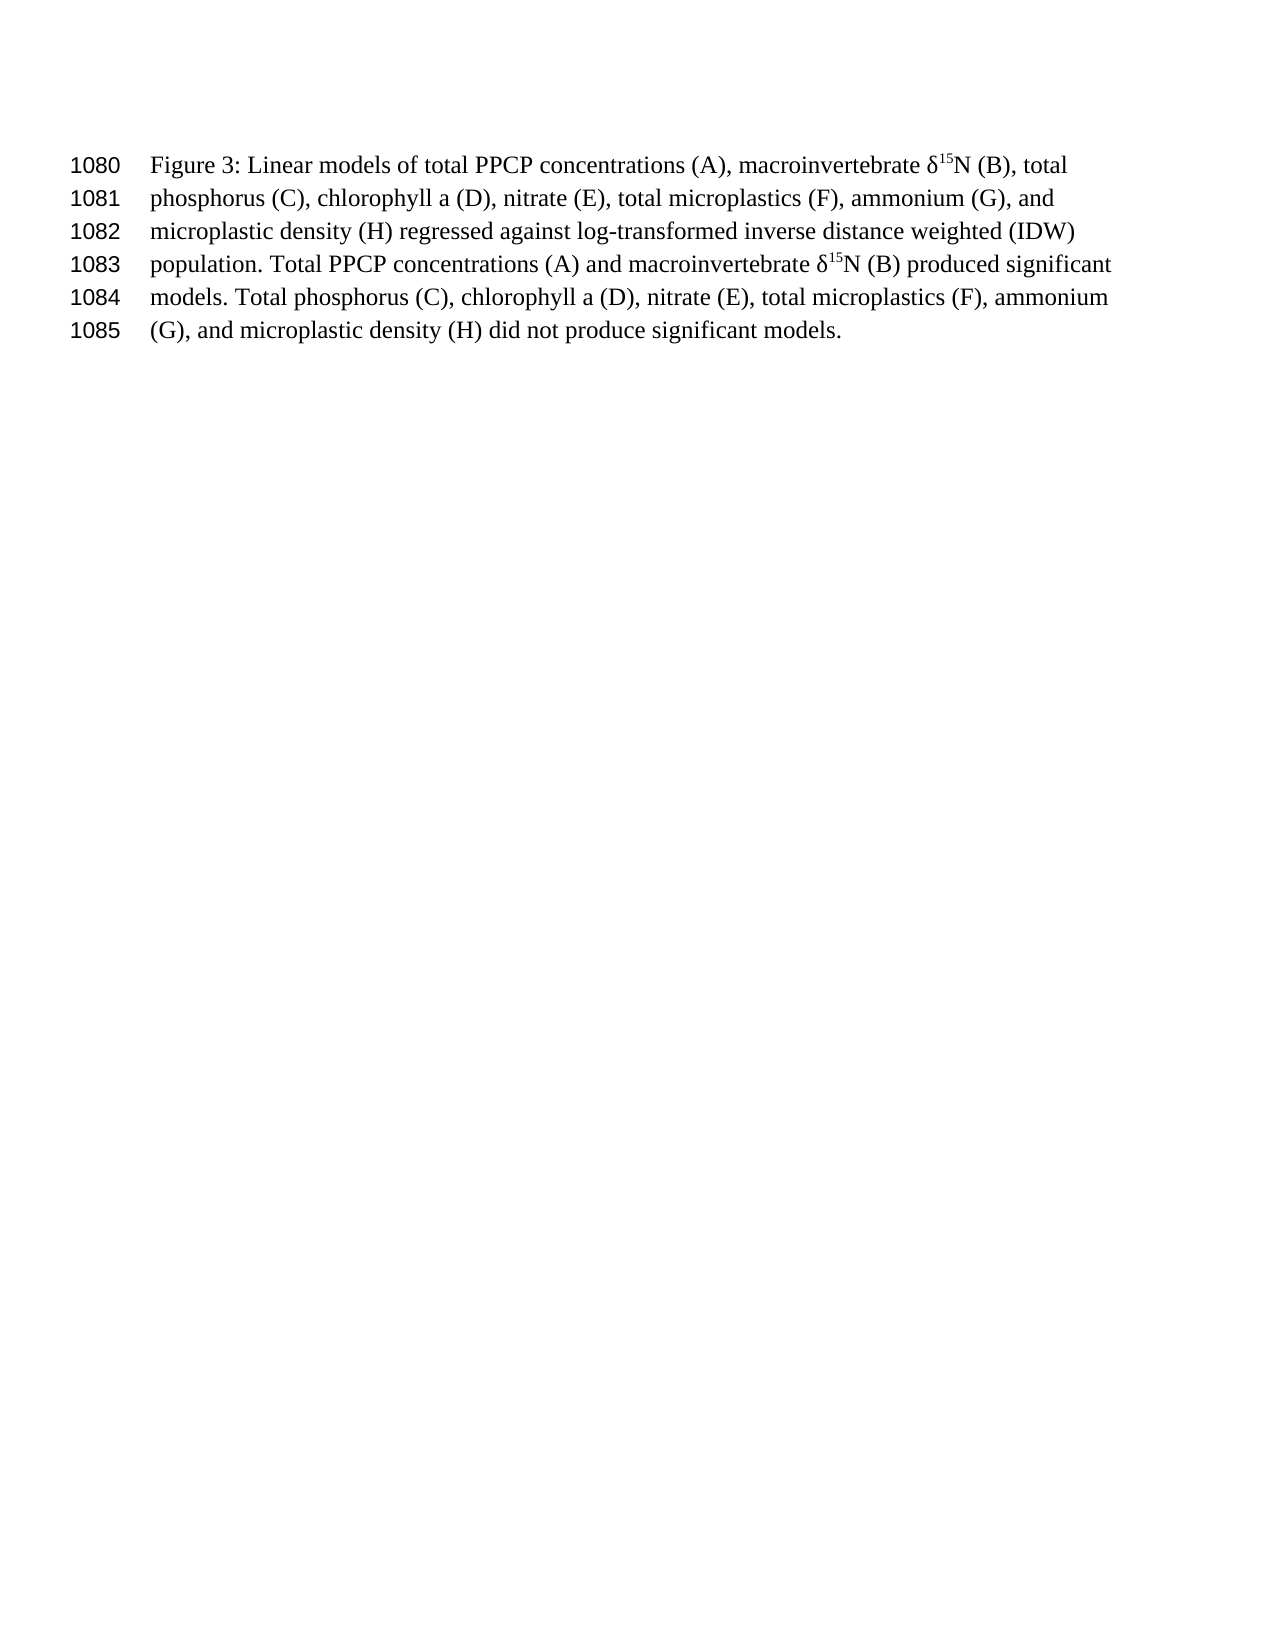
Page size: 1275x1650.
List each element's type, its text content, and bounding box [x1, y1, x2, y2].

text Figure 3: Linear models of total PPCP concentrations (A), macroinvertebrate δ15N (B), total phosphorus (C), chlorophyll a (D), nitrate (E), total microplastics (F), ammonium (G), and microplastic density (H) regressed against log-transformed inverse distance weighted (IDW) population. Total PPCP concentrations (A) and macroinvertebrate δ15N (B) produced significant models. Total phosphorus (C), chlorophyll a (D), nitrate (E), total microplastics (F), ammonium (G), and microplastic density (H) did not produce significant models. [150, 150, 1125, 344]
